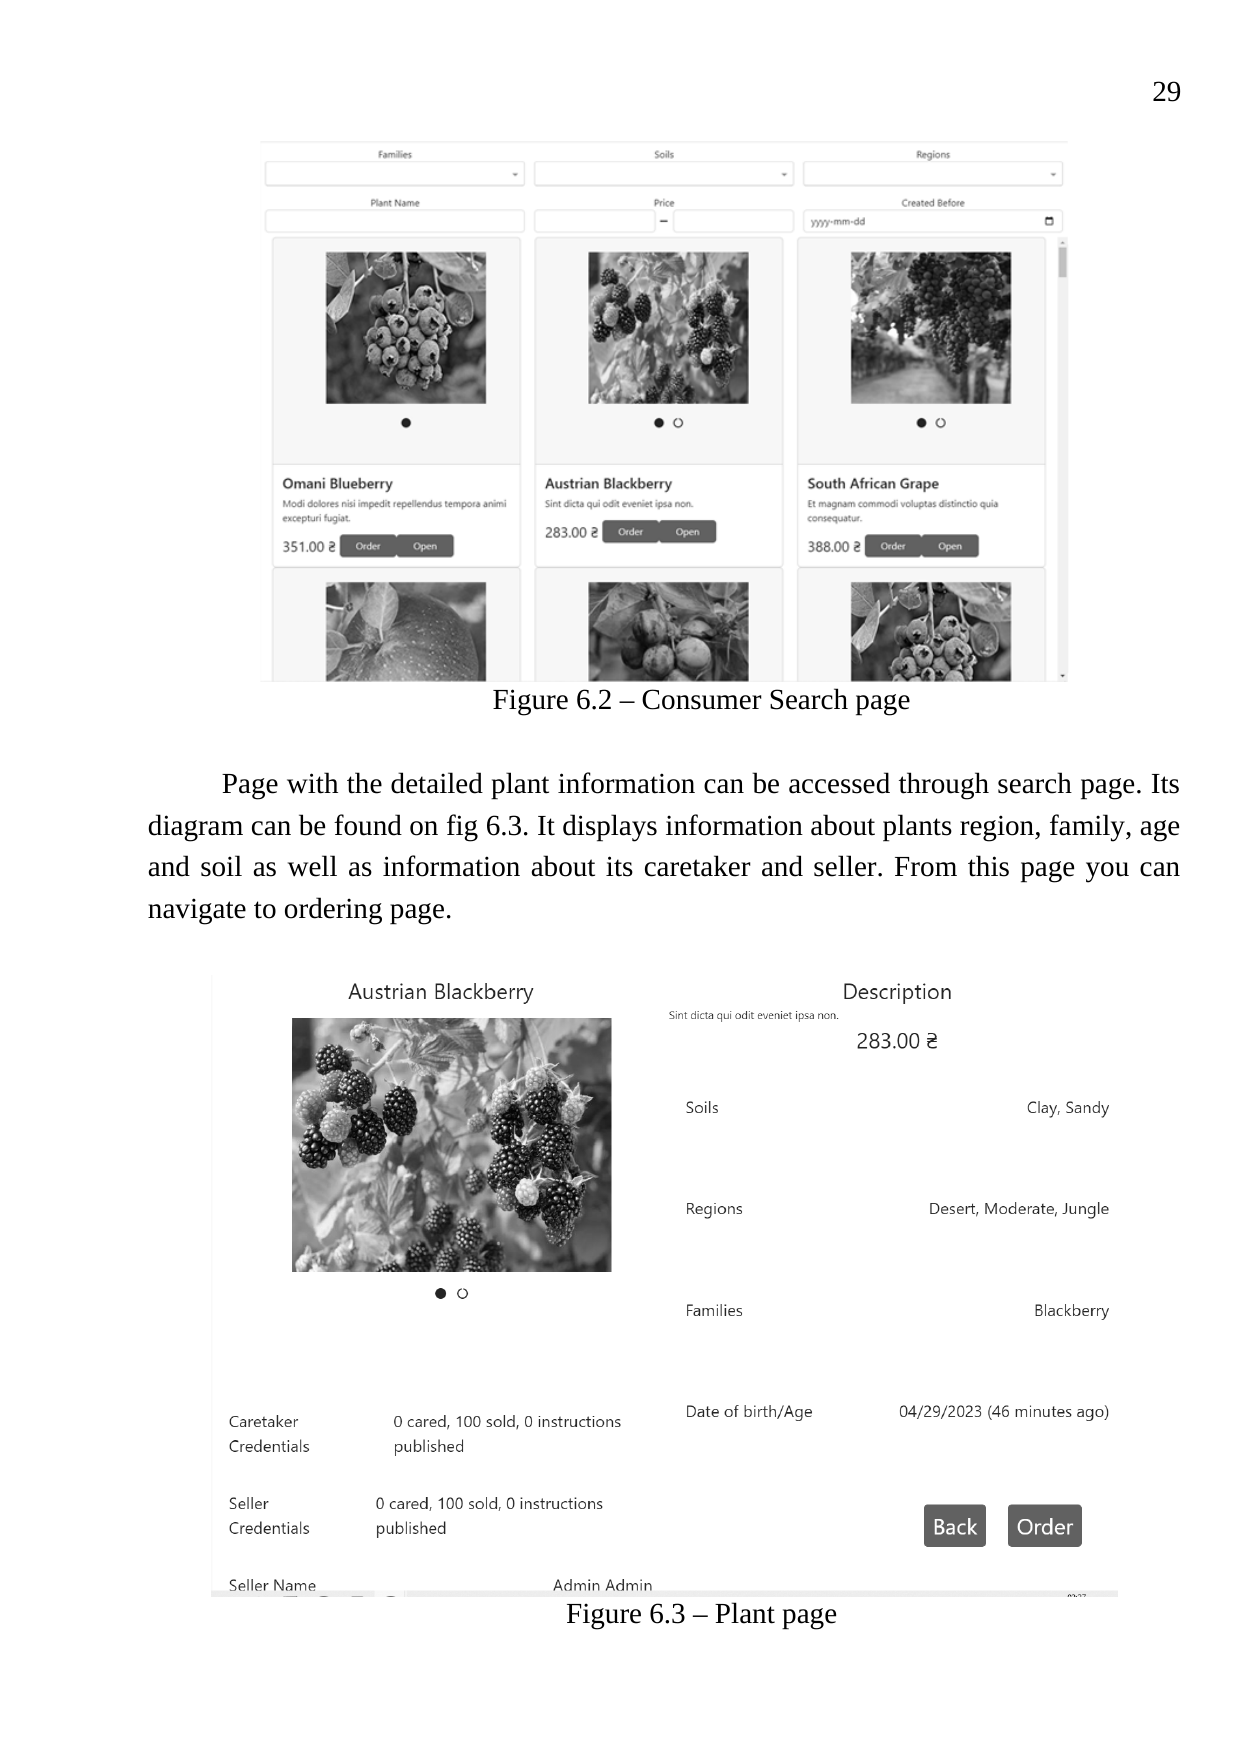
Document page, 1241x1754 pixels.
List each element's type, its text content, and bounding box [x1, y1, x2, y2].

text Page with the detailed plant information can be accessed through search page. Its diagram can be found on fig 6.3. It displays information about plants region, family, age and soil as well as information about its caretaker and seller. From this page you can navigate to ordering page. [148, 766, 1181, 925]
text Figure 6.3 – Plant page [148, 1596, 1181, 1630]
picture [211, 975, 1118, 1597]
picture [260, 141, 1069, 682]
text Figure 6.2 – Consumer Search page [148, 682, 1181, 716]
